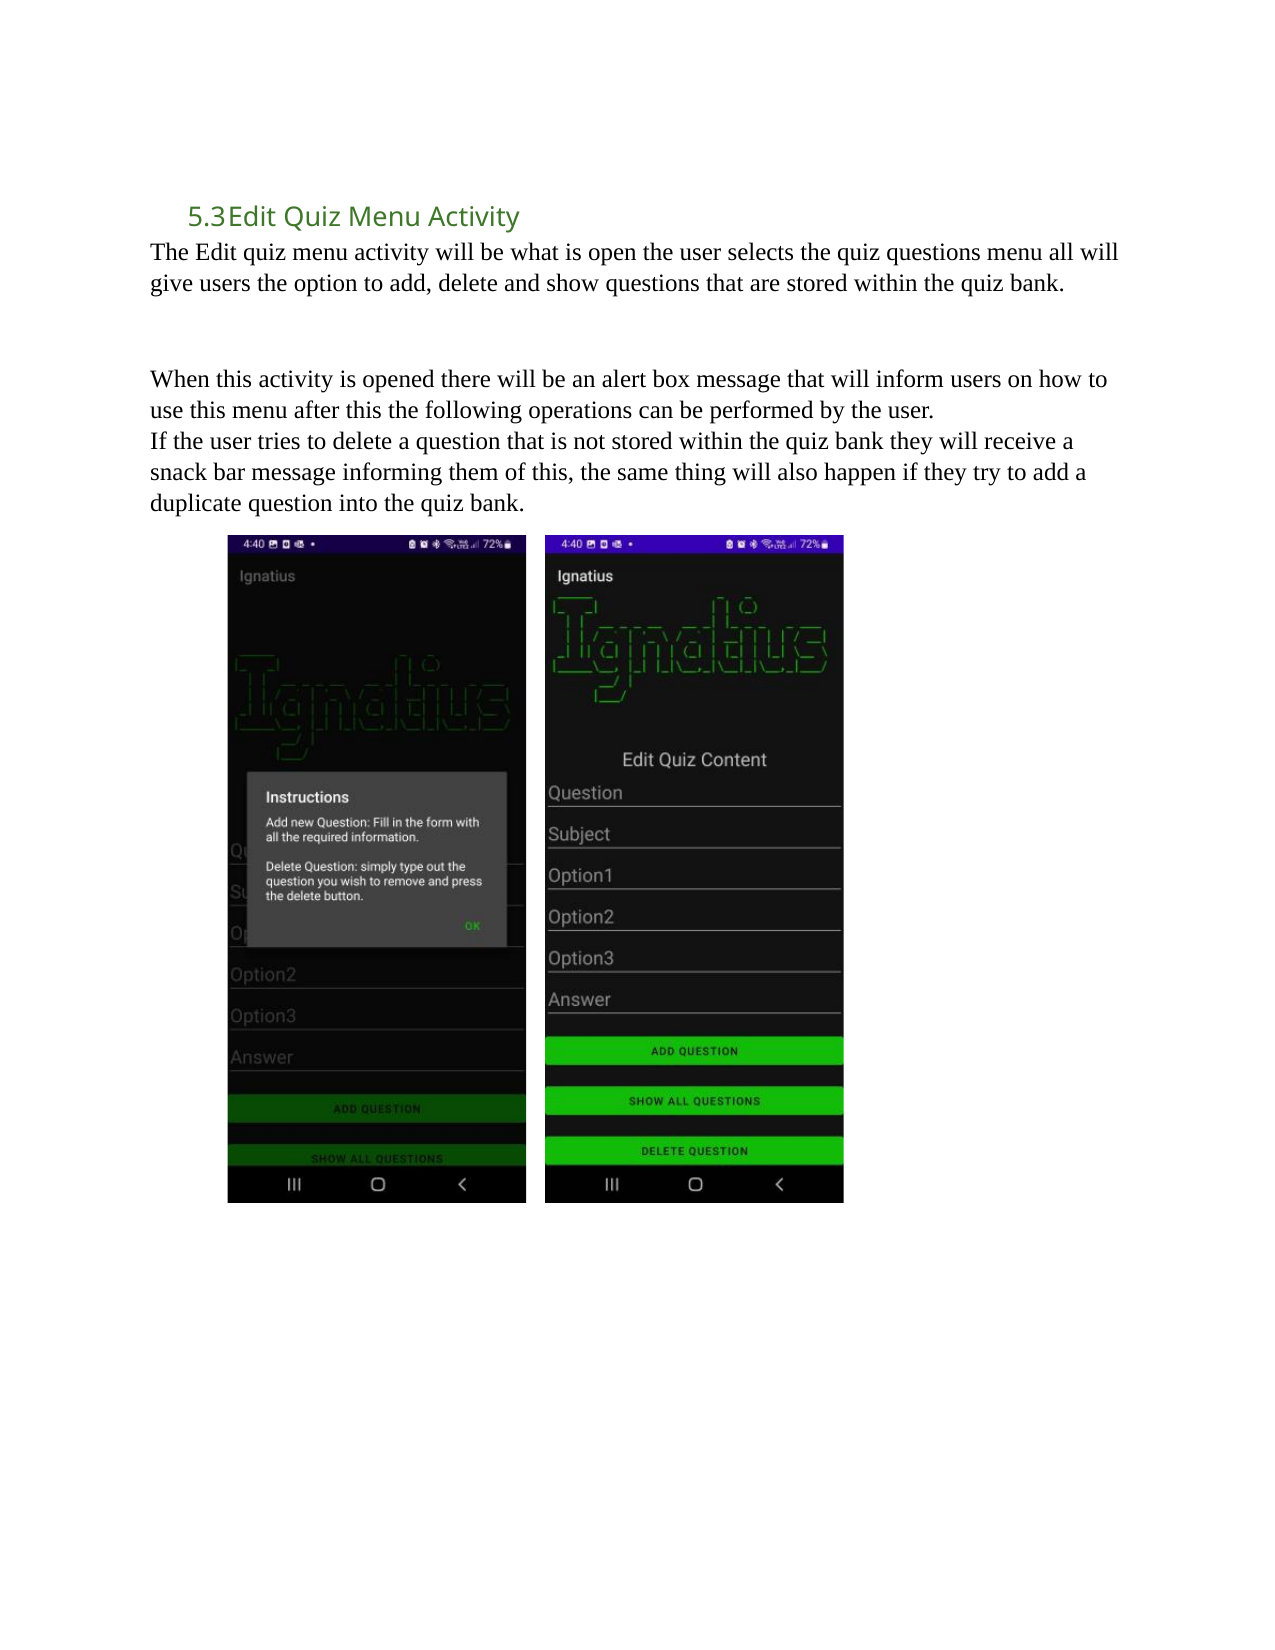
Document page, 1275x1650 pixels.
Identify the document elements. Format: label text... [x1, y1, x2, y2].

text When this activity is opened there will be an alert box message that will inform users on how to use this menu after this the following operations can be performed by the user. If the user tries to delete a question that is not stored within the quiz bank they will receive a snack bar message informing them of this, the same thing will also happen if they try to add a duplicate question into the quiz bank. [150, 364, 1125, 517]
picture [545, 535, 844, 1203]
text The Edit quiz menu activity will be what is open the user selects the quiz questions menu all will give users the option to add, delete and show questions that are stored within the quiz bank. [150, 237, 1125, 297]
subtitle Edit Quiz Menu Activity [187, 198, 1125, 234]
picture [227, 535, 527, 1203]
